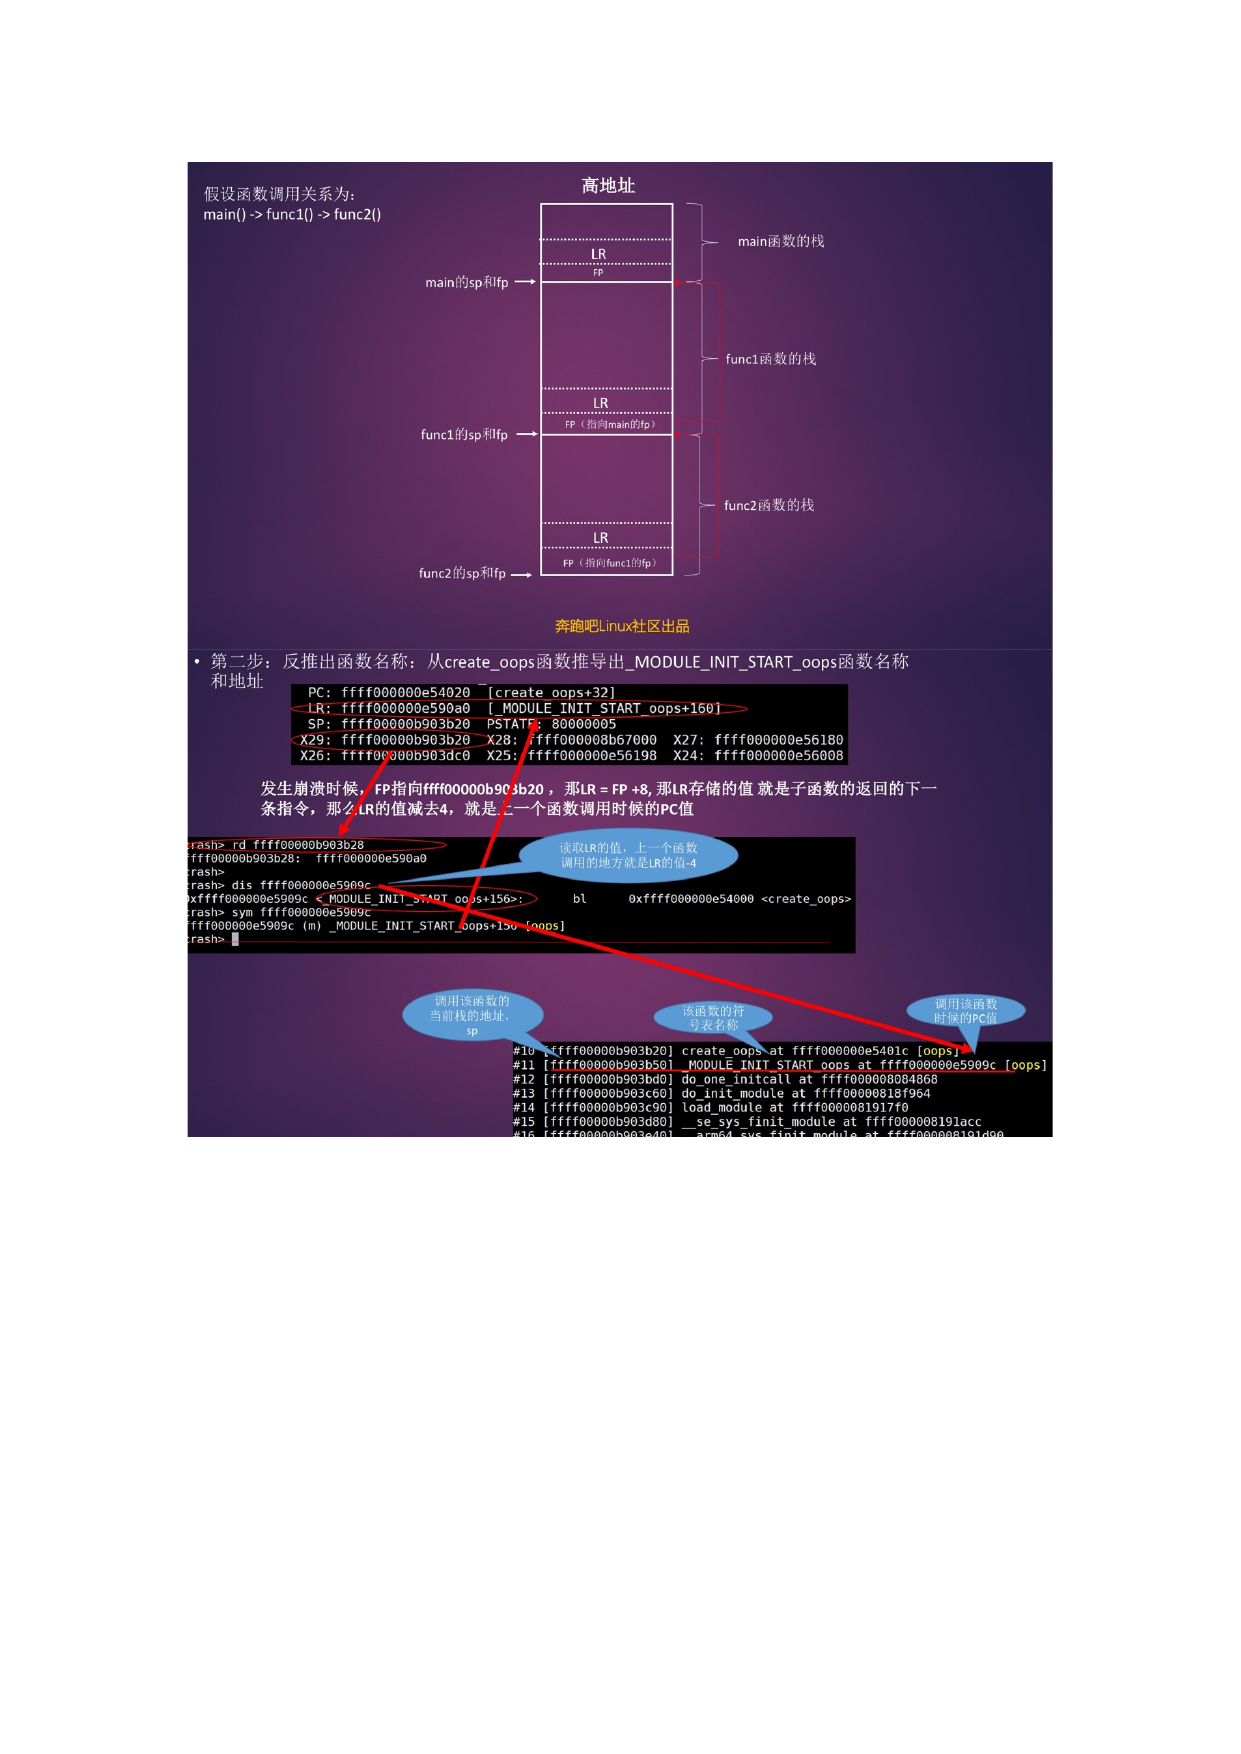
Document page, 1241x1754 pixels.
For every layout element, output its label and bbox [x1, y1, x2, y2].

picture [187, 162, 1053, 1137]
